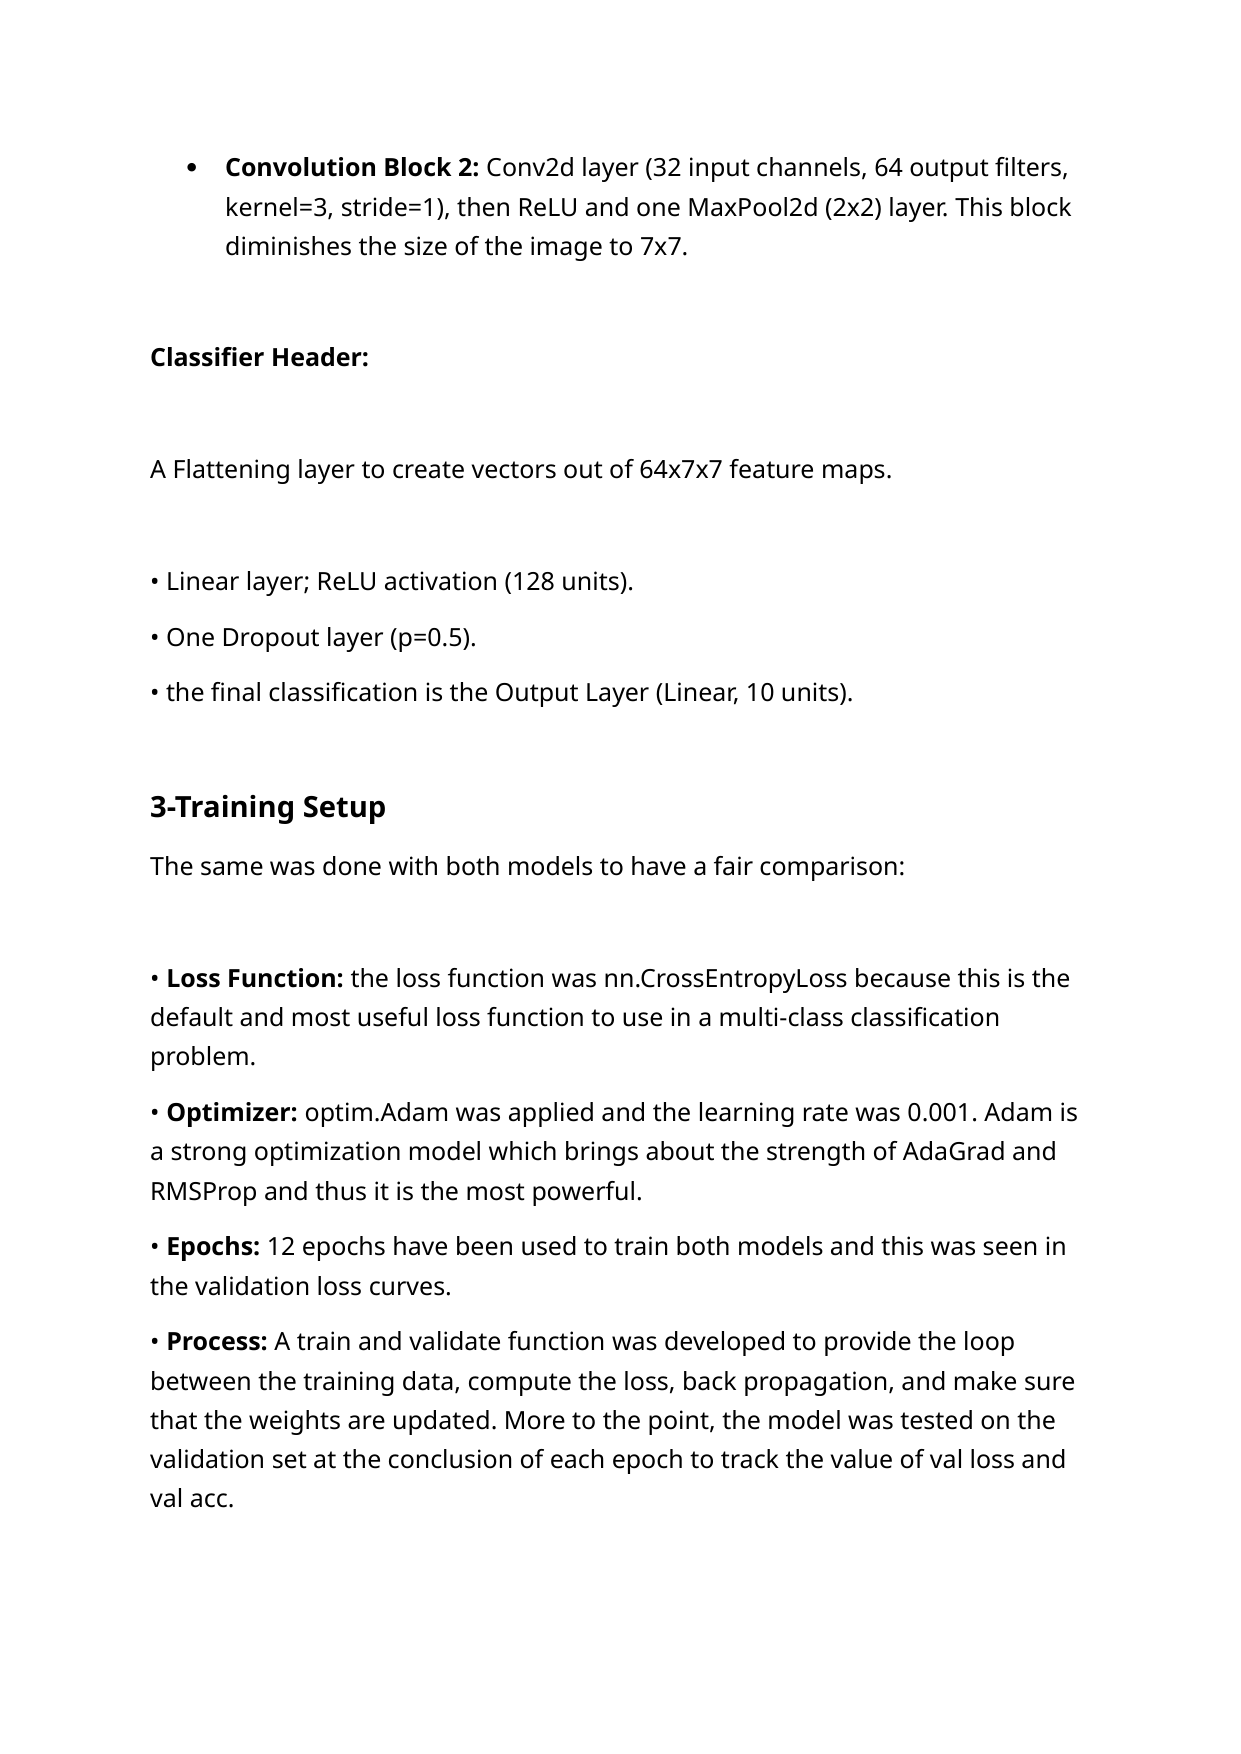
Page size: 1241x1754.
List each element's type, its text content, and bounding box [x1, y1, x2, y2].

text The same was done with both models to have a fair comparison: [150, 849, 1090, 883]
text • Epochs: 12 epochs have been used to train both models and this was seen in the validation loss curves. [150, 1229, 1090, 1302]
text • Loss Function: the loss function was nn.CrossEntropyLoss because this is the default and most useful loss function to use in a multi-class classification problem. [150, 961, 1090, 1073]
text • Optimizer: optim.Adam was applied and the learning rate was 0.001. Adam is a strong optimization model which brings about the strength of AdaGrad and RMSProp and thus it is the most powerful. [150, 1095, 1090, 1207]
text • the final classification is the Output Layer (Linear, 10 units). [150, 675, 1090, 709]
text • Linear layer; ReLU activation (128 units). [150, 563, 1090, 597]
list Convolution Block 2: Conv2d layer (32 input channels, 64 output filters, kernel=3, stride=1), then ReLU and one MaxPool2d (2x2) layer. This block diminishes the size of the image to 7x7. [187, 150, 1090, 262]
text • Process: A train and validate function was developed to provide the loop between the training data, compute the loss, back propagation, and make sure that the weights are updated. More to the point, the model was tested on the validation set at the conclusion of each epoch to track the value of val loss and val acc. [150, 1324, 1090, 1515]
text A Flattening layer to create vectors out of 64x7x7 feature maps. [150, 452, 1090, 486]
text 3-Training Setup [150, 787, 1090, 826]
text • One Dropout layer (p=0.5). [150, 619, 1090, 653]
text Classifier Header: [150, 340, 1090, 374]
